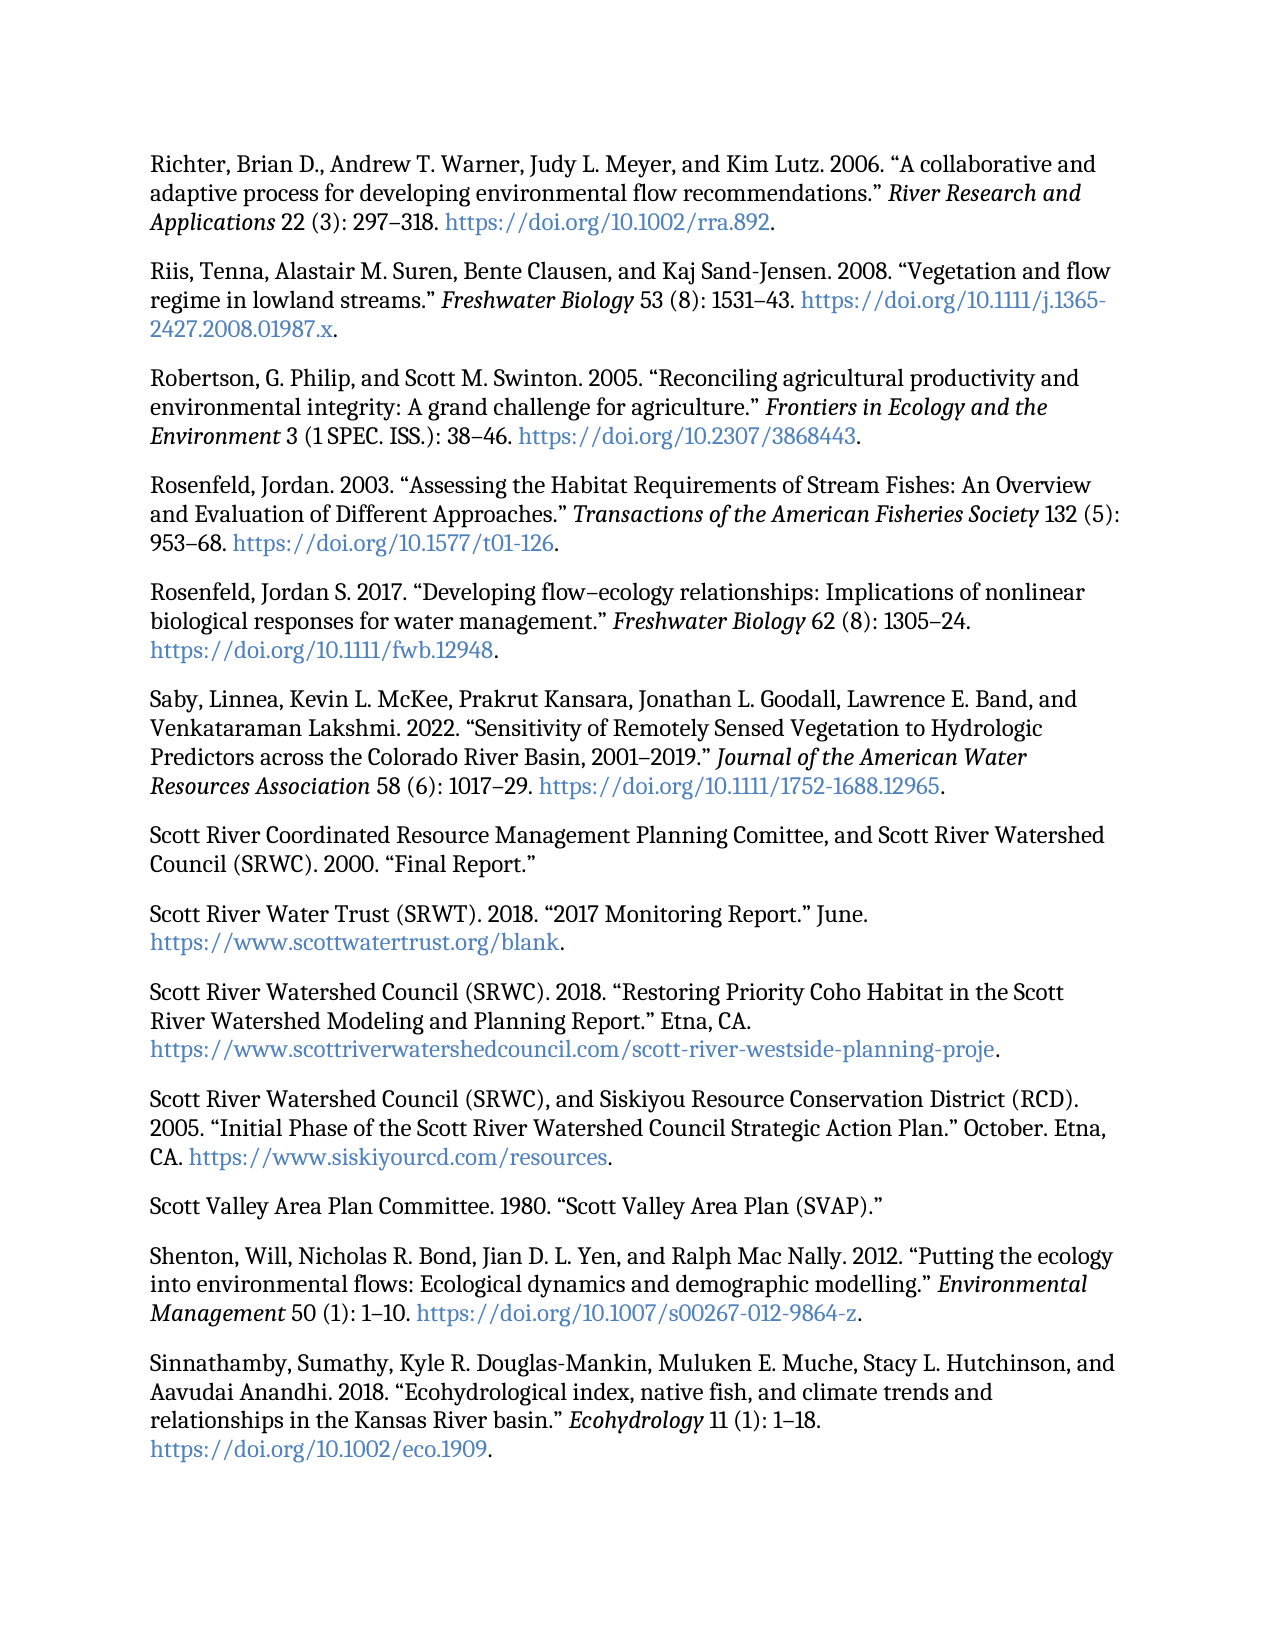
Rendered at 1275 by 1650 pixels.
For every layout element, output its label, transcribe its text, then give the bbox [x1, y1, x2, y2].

text Shenton, Will, Nicholas R. Bond, Jian D. L. Yen, and Ralph Mac Nally. 2012. “Putting the ecology into environmental flows: Ecological dynamics and demographic modelling.” Environmental Management 50 (1): 1–10. https://doi.org/10.1007/s00267-012-9864-z. [150, 1242, 1125, 1328]
text Scott River Watershed Council (SRWC). 2018. “Restoring Priority Coho Habitat in the Scott River Watershed Modeling and Planning Report.” Etna, CA. https://www.scottriverwatershedcouncil.com/scott-river-westside-planning-proje. [150, 978, 1125, 1064]
text Riis, Tenna, Alastair M. Suren, Bente Clausen, and Kaj Sand-Jensen. 2008. “Vegetation and flow regime in lowland streams.” Freshwater Biology 53 (8): 1531–43. https://doi.org/10.1111/j.1365-2427.2008.01987.x. [150, 257, 1125, 343]
text Scott Valley Area Plan Committee. 1980. “Scott Valley Area Plan (SVAP).” [150, 1192, 1125, 1221]
text Saby, Linnea, Kevin L. McKee, Prakrut Kansara, Jonathan L. Goodall, Lawrence E. Band, and Venkataraman Lakshmi. 2022. “Sensitivity of Remotely Sensed Vegetation to Hydrologic Predictors across the Colorado River Basin, 2001–2019.” Journal of the American Water Resources Association 58 (6): 1017–29. https://doi.org/10.1111/1752-1688.12965. [150, 685, 1125, 800]
text Scott River Water Trust (SRWT). 2018. “2017 Monitoring Report.” June. https://www.scottwatertrust.org/blank. [150, 899, 1125, 957]
text Robertson, G. Philip, and Scott M. Swinton. 2005. “Reconciling agricultural productivity and environmental integrity: A grand challenge for agriculture.” Frontiers in Ecology and the Environment 3 (1 SPEC. ISS.): 38–46. https://doi.org/10.2307/3868443. [150, 364, 1125, 450]
text Sinnathamby, Sumathy, Kyle R. Douglas-Mankin, Muluken E. Muche, Stacy L. Hutchinson, and Aavudai Anandhi. 2018. “Ecohydrological index, native fish, and climate trends and relationships in the Kansas River basin.” Ecohydrology 11 (1): 1–18. https://doi.org/10.1002/eco.1909. [150, 1349, 1125, 1464]
text Scott River Coordinated Resource Management Planning Comittee, and Scott River Watershed Council (SRWC). 2000. “Final Report.” [150, 821, 1125, 879]
text Scott River Watershed Council (SRWC), and Siskiyou Resource Conservation District (RCD). 2005. “Initial Phase of the Scott River Watershed Council Strategic Action Plan.” October. Etna, CA. https://www.siskiyourcd.com/resources. [150, 1085, 1125, 1171]
text Rosenfeld, Jordan. 2003. “Assessing the Habitat Requirements of Stream Fishes: An Overview and Evaluation of Different Approaches.” Transactions of the American Fisheries Society 132 (5): 953–68. https://doi.org/10.1577/t01-126. [150, 471, 1125, 557]
text Richter, Brian D., Andrew T. Warner, Judy L. Meyer, and Kim Lutz. 2006. “A collaborative and adaptive process for developing environmental flow recommendations.” River Research and Applications 22 (3): 297–318. https://doi.org/10.1002/rra.892. [150, 150, 1125, 236]
text Rosenfeld, Jordan S. 2017. “Developing flow–ecology relationships: Implications of nonlinear biological responses for water management.” Freshwater Biology 62 (8): 1305–24. https://doi.org/10.1111/fwb.12948. [150, 578, 1125, 664]
